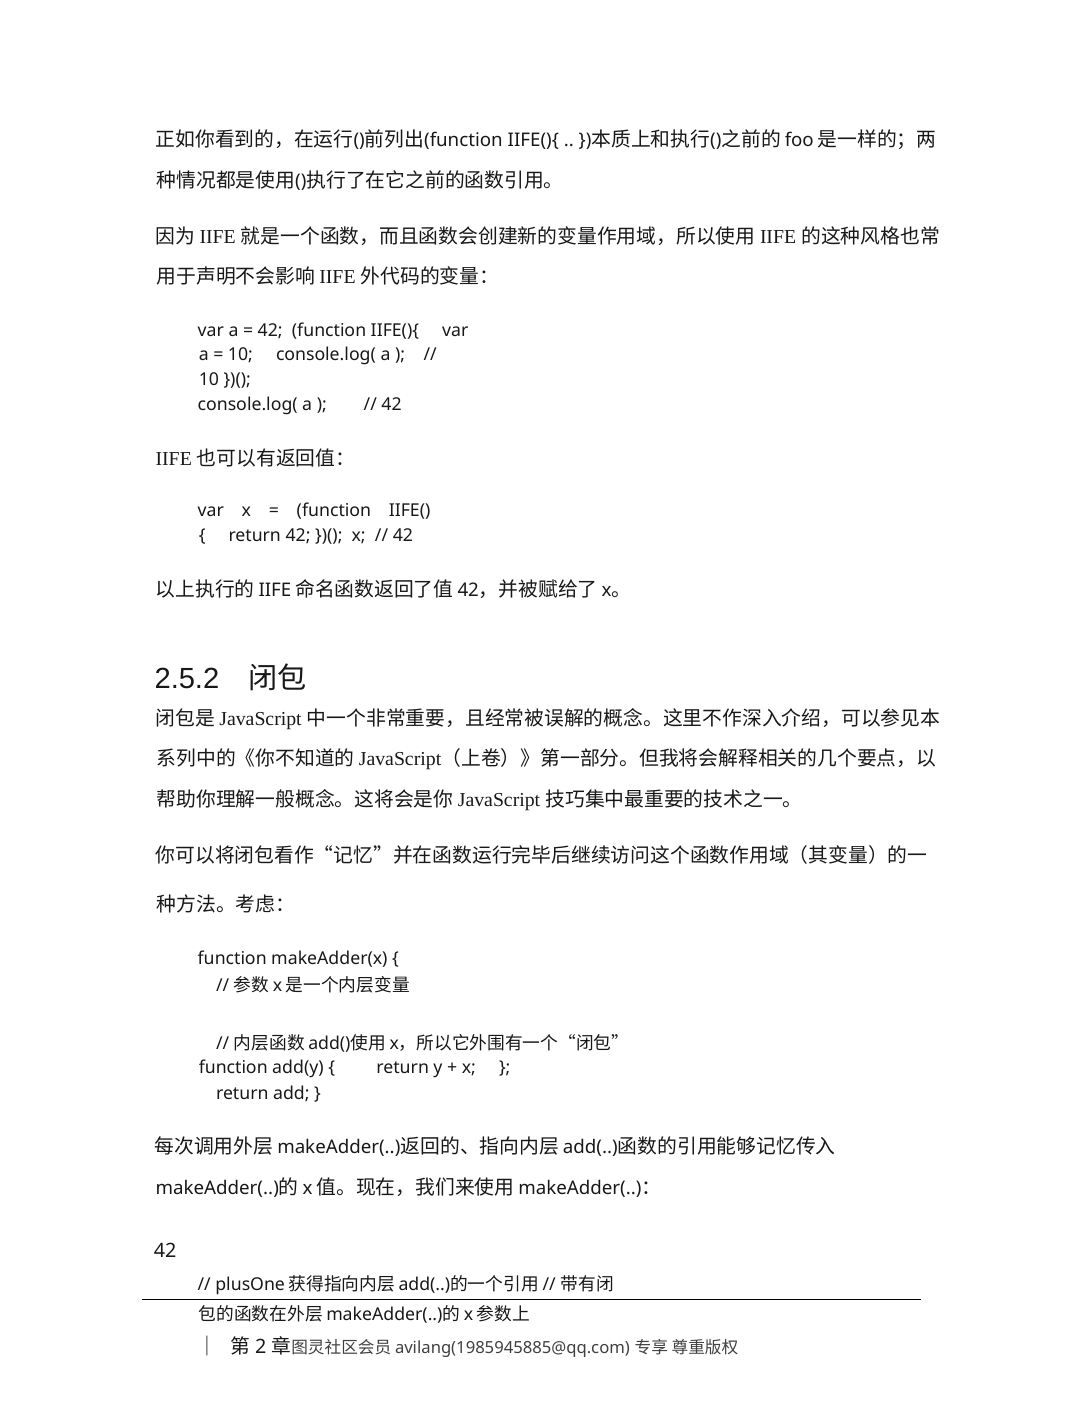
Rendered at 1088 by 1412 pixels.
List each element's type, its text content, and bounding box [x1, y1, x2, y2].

text 每次调用外层makeAdder(..)返回的、指向内层add(..)函数的引用能够记忆传入 makeAdder(..)的x值。现在，我们来使用makeAdder(..)： [154, 1131, 956, 1200]
text 你可以将闭包看作“记忆”并在函数运行完毕后继续访问这个函数作用域（其变量）的一种方法。考虑： [155, 839, 946, 917]
text 以上执行的IIFE命名函数返回了值42，并被赋给了x。 [155, 573, 955, 602]
text var a = 42; (function IIFE(){ var a = 10; console.log( a ); // 10 })(); [197, 317, 475, 391]
text 2.5.2 闭包 [154, 655, 956, 697]
text // 参数x是一个内层变量 [197, 971, 956, 996]
text 正如你看到的，在运行()前列出(function IIFE(){ .. })本质上和执行()之前的foo是一样的；两种情况都是使用()执行了在它之前的函数引用。 [155, 124, 955, 193]
text 因为 IIFE 就是一个函数，而且函数会创建新的变量作用域，所以使用 IIFE 的这种风格也常用于声明不会影响 IIFE 外代码的变量： [155, 220, 955, 289]
text var x = (function IIFE(){ return 42; })(); x; // 42 [197, 497, 431, 547]
text return add; } [197, 1080, 360, 1104]
text function makeAdder(x) { [197, 945, 768, 969]
text 42 [154, 1236, 956, 1263]
text IIFE 也可以有返回值： [155, 443, 955, 471]
text // plusOne获得指向内层add(..)的一个引用 // 带有闭包的函数在外层makeAdder(..)的x参数上 [197, 1270, 617, 1326]
text // 内层函数add()使用x，所以它外围有一个“闭包” function add(y) { return y + x; }; [197, 1029, 661, 1079]
text console.log( a ); // 42 [197, 392, 768, 416]
text 闭包是 JavaScript 中一个非常重要，且经常被误解的概念。这里不作深入介绍，可以参见本系列中的《你不知道的 JavaScript（上卷）》第一部分。但我将会解释相关的几个要点，以帮助你理解一般概念。这将会是你 JavaScript 技巧集中最重要的技术之一。 [155, 702, 955, 812]
